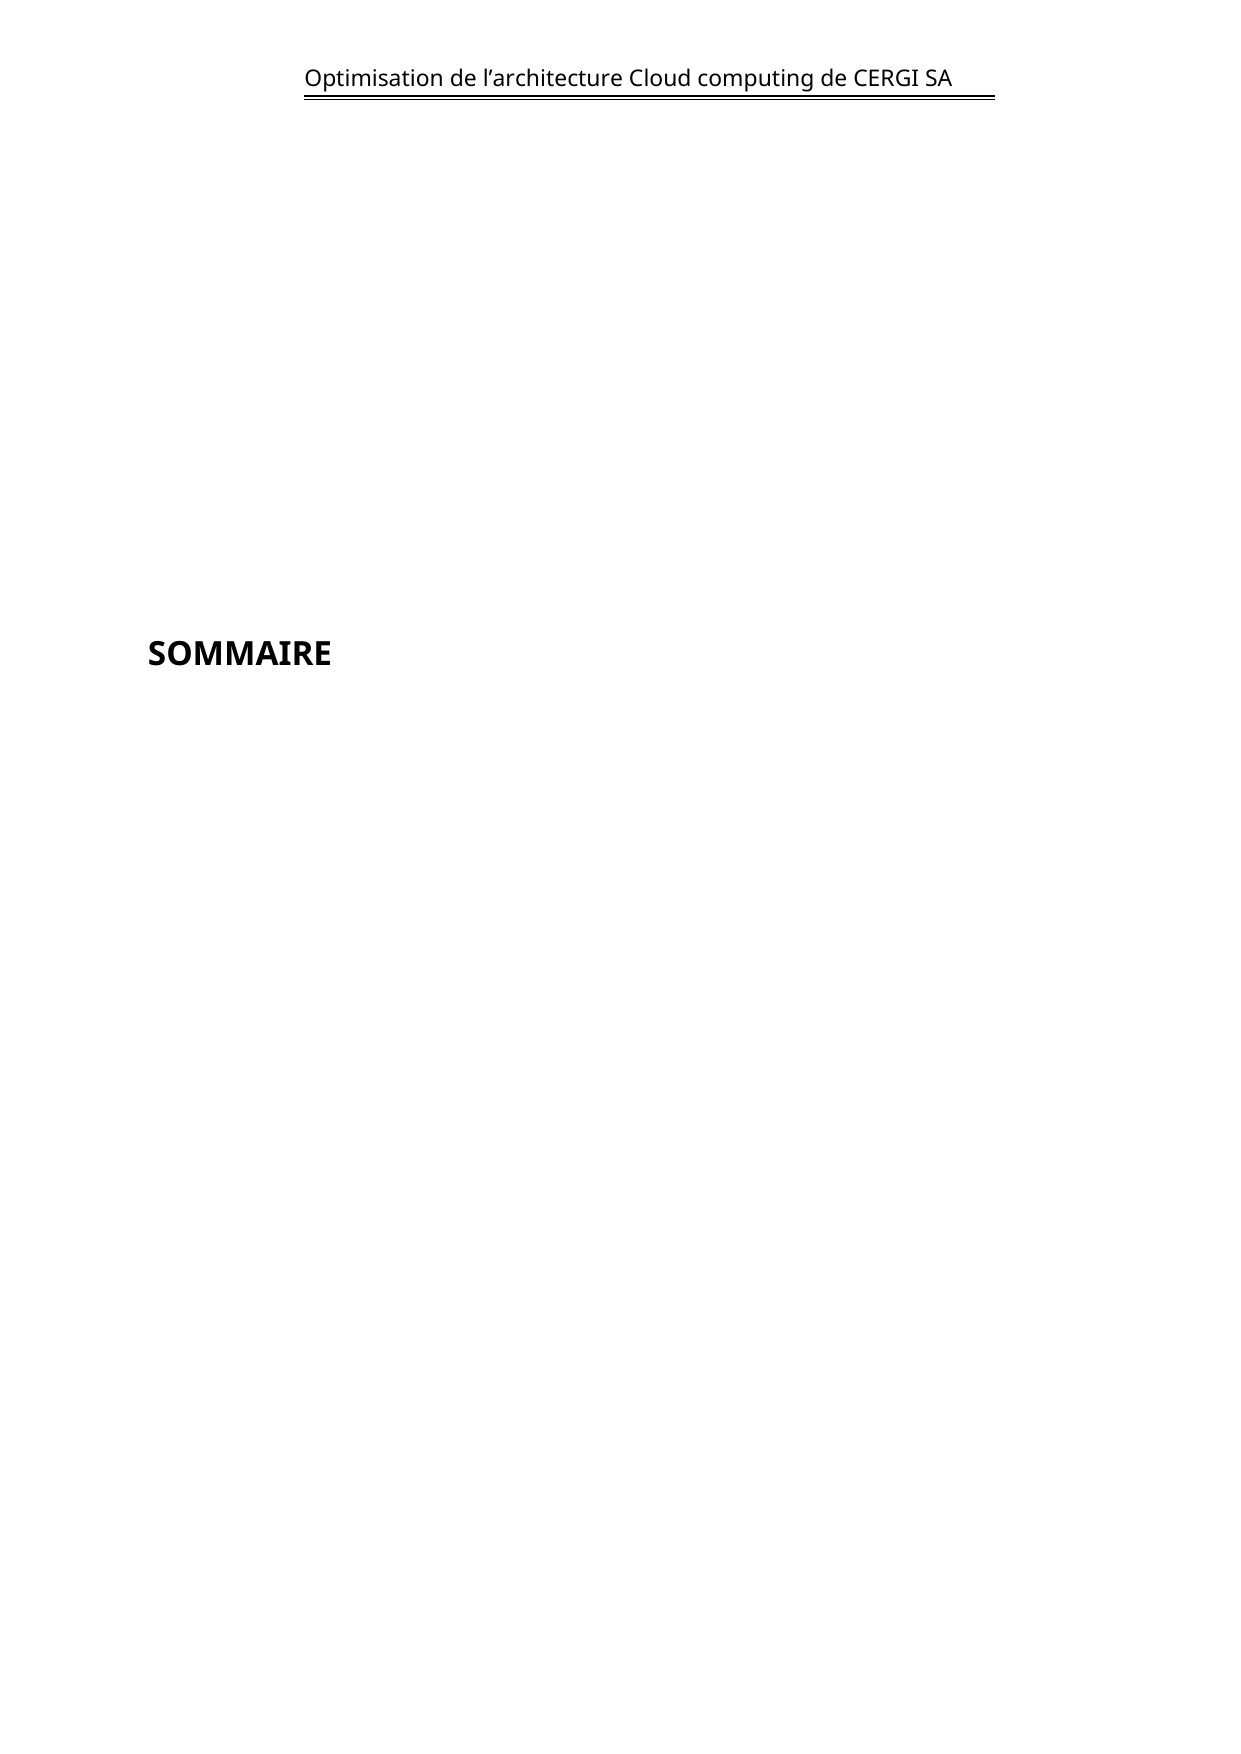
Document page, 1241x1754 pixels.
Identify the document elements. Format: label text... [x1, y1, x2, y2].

subtitle SOMMAIRE [148, 630, 1093, 675]
